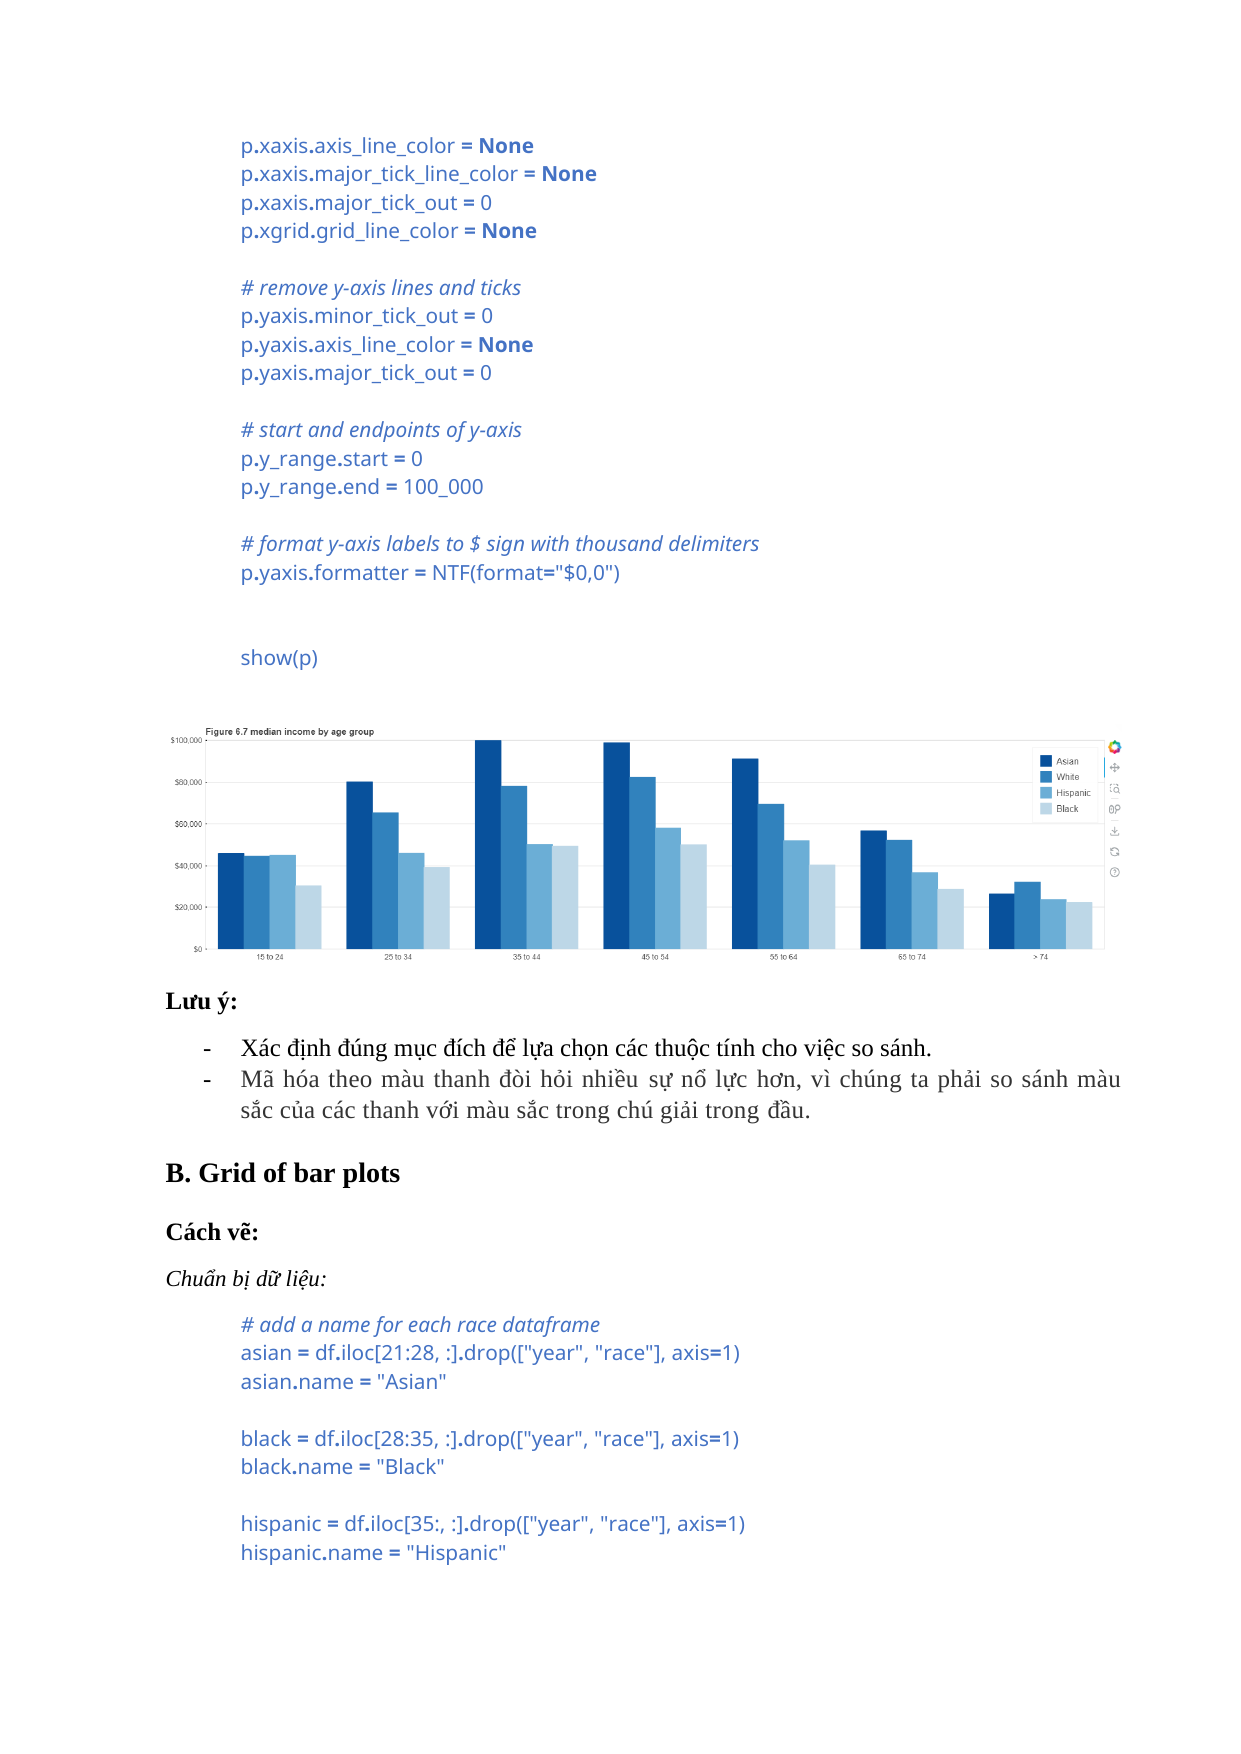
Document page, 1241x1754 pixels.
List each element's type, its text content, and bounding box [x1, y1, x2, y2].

list Mã hóa theo màu thanh đòi hỏi nhiều sự nổ lực hơn, vì chúng ta phải so sánh màu sắc của các thanh với màu sắc trong chú giải trong đầu. [203, 1064, 1122, 1124]
text # add a name for each race dataframe [240, 1310, 1122, 1338]
text p.yaxis.axis_line_color = None [240, 330, 1122, 358]
text p.xaxis.major_tick_line_color = None [240, 159, 1122, 188]
text asian = df.iloc[21:28, :].drop(["year", "race"], axis=1) [240, 1338, 1122, 1367]
text p.xaxis.major_tick_out = 0 [240, 188, 1122, 216]
text Lưu ý: [165, 986, 1122, 1014]
text # start and endpoints of y-axis [240, 415, 1122, 444]
subtitle B. Grid of bar plots [165, 1156, 1122, 1188]
picture [165, 724, 1123, 967]
text black = df.iloc[28:35, :].drop(["year", "race"], axis=1) [240, 1424, 1122, 1452]
text black.name = "Black" [240, 1452, 1122, 1481]
text Chuẩn bị dữ liệu: [165, 1265, 1122, 1291]
text show(p) [240, 643, 1122, 671]
text p.yaxis.minor_tick_out = 0 [240, 302, 1122, 330]
text asian.name = "Asian" [240, 1367, 1122, 1395]
text hispanic = df.iloc[35:, :].drop(["year", "race"], axis=1) [240, 1509, 1122, 1538]
text # format y-axis labels to $ sign with thousand delimiters [240, 529, 1122, 558]
text # remove y-axis lines and ticks [240, 273, 1122, 302]
text hispanic.name = "Hispanic" [240, 1538, 1122, 1566]
text p.y_range.start = 0 [240, 444, 1122, 472]
text p.xgrid.grid_line_color = None [240, 216, 1122, 245]
list Xác định đúng mục đích để lựa chọn các thuộc tính cho việc so sánh. [203, 1033, 1122, 1062]
text p.yaxis.formatter = NTF(format="$0,0") [240, 558, 1122, 586]
text p.y_range.end = 100_000 [240, 472, 1122, 501]
text Cách vẽ: [165, 1217, 1122, 1246]
text p.yaxis.major_tick_out = 0 [240, 358, 1122, 387]
text p.xaxis.axis_line_color = None [240, 131, 1122, 159]
